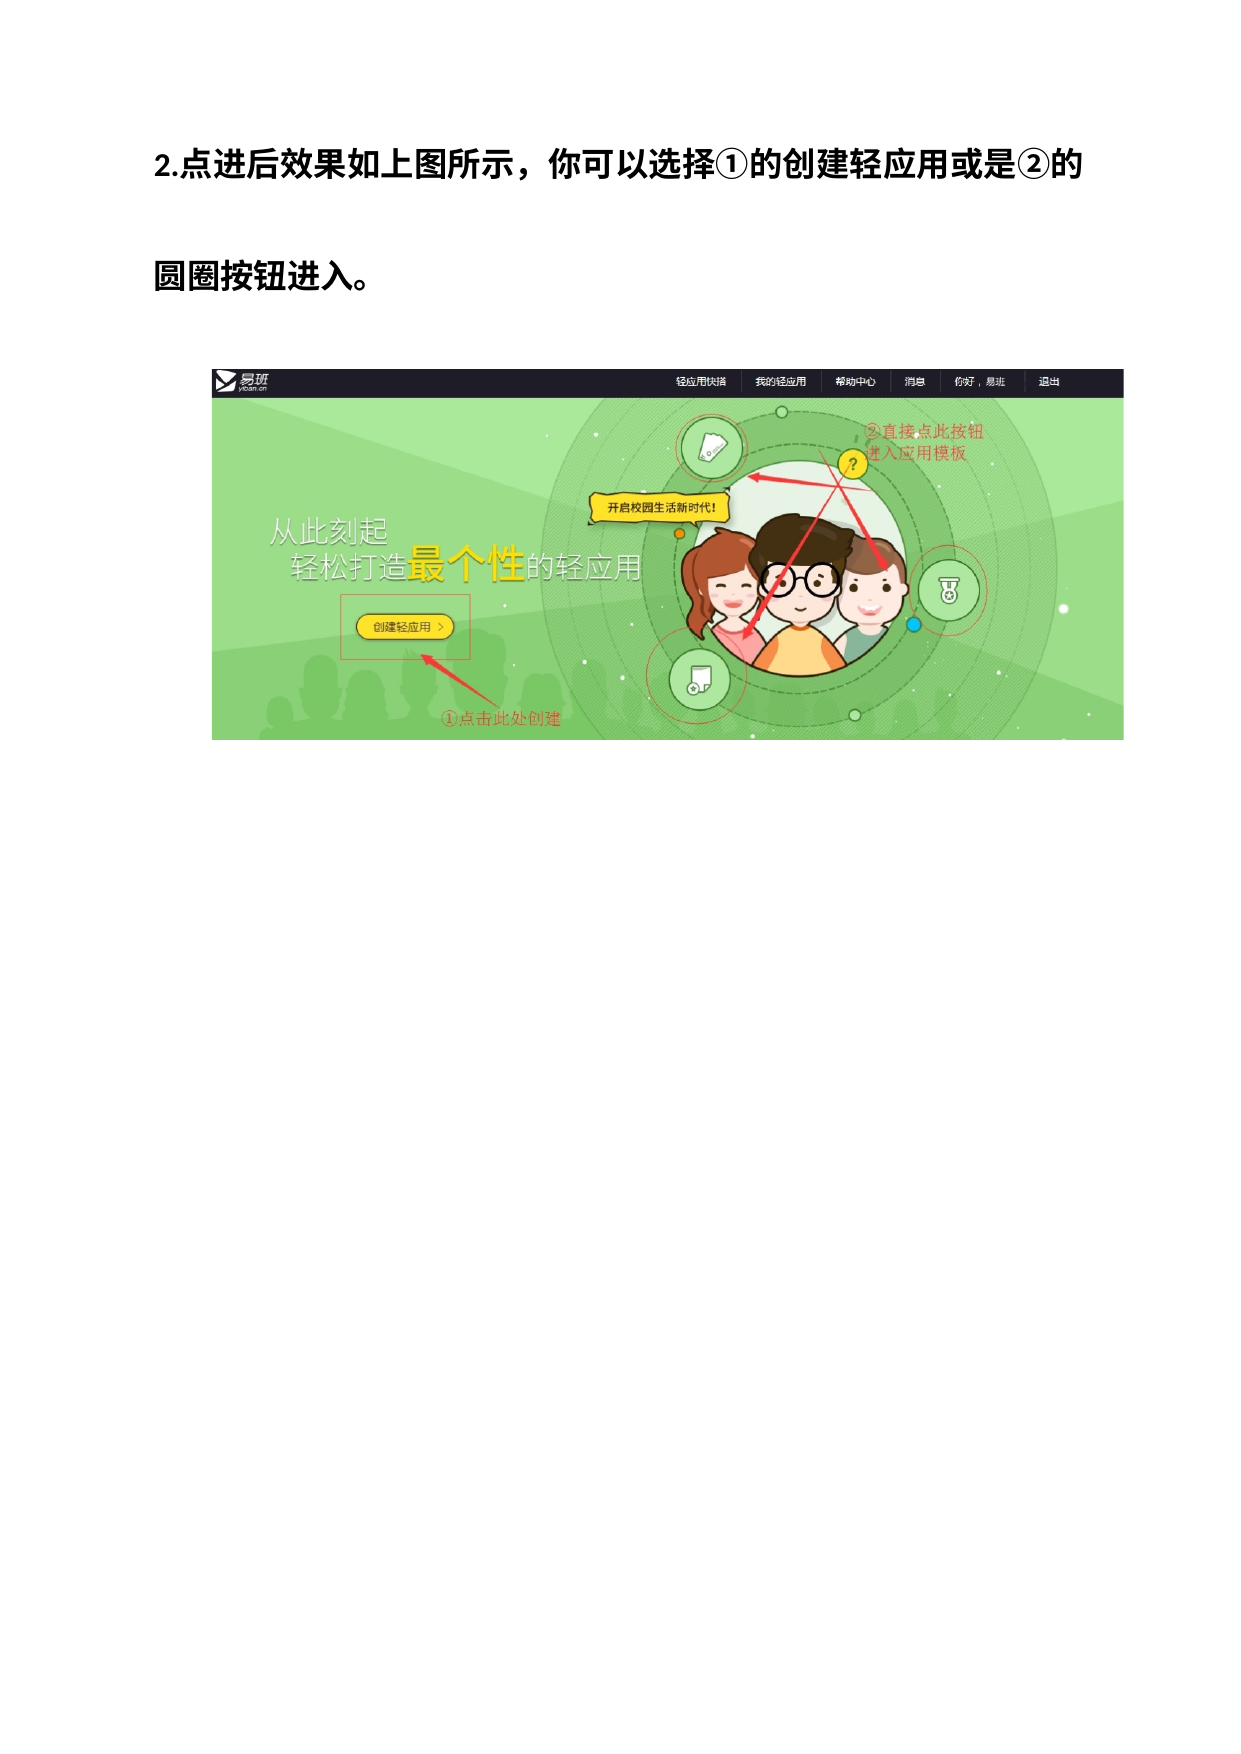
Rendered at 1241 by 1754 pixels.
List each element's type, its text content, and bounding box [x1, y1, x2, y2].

subtitle 2.点进后效果如上图所示，你可以选择①的创建轻应用或是②的圆圈按钮进入。 [153, 129, 1087, 307]
picture [211, 369, 1124, 740]
